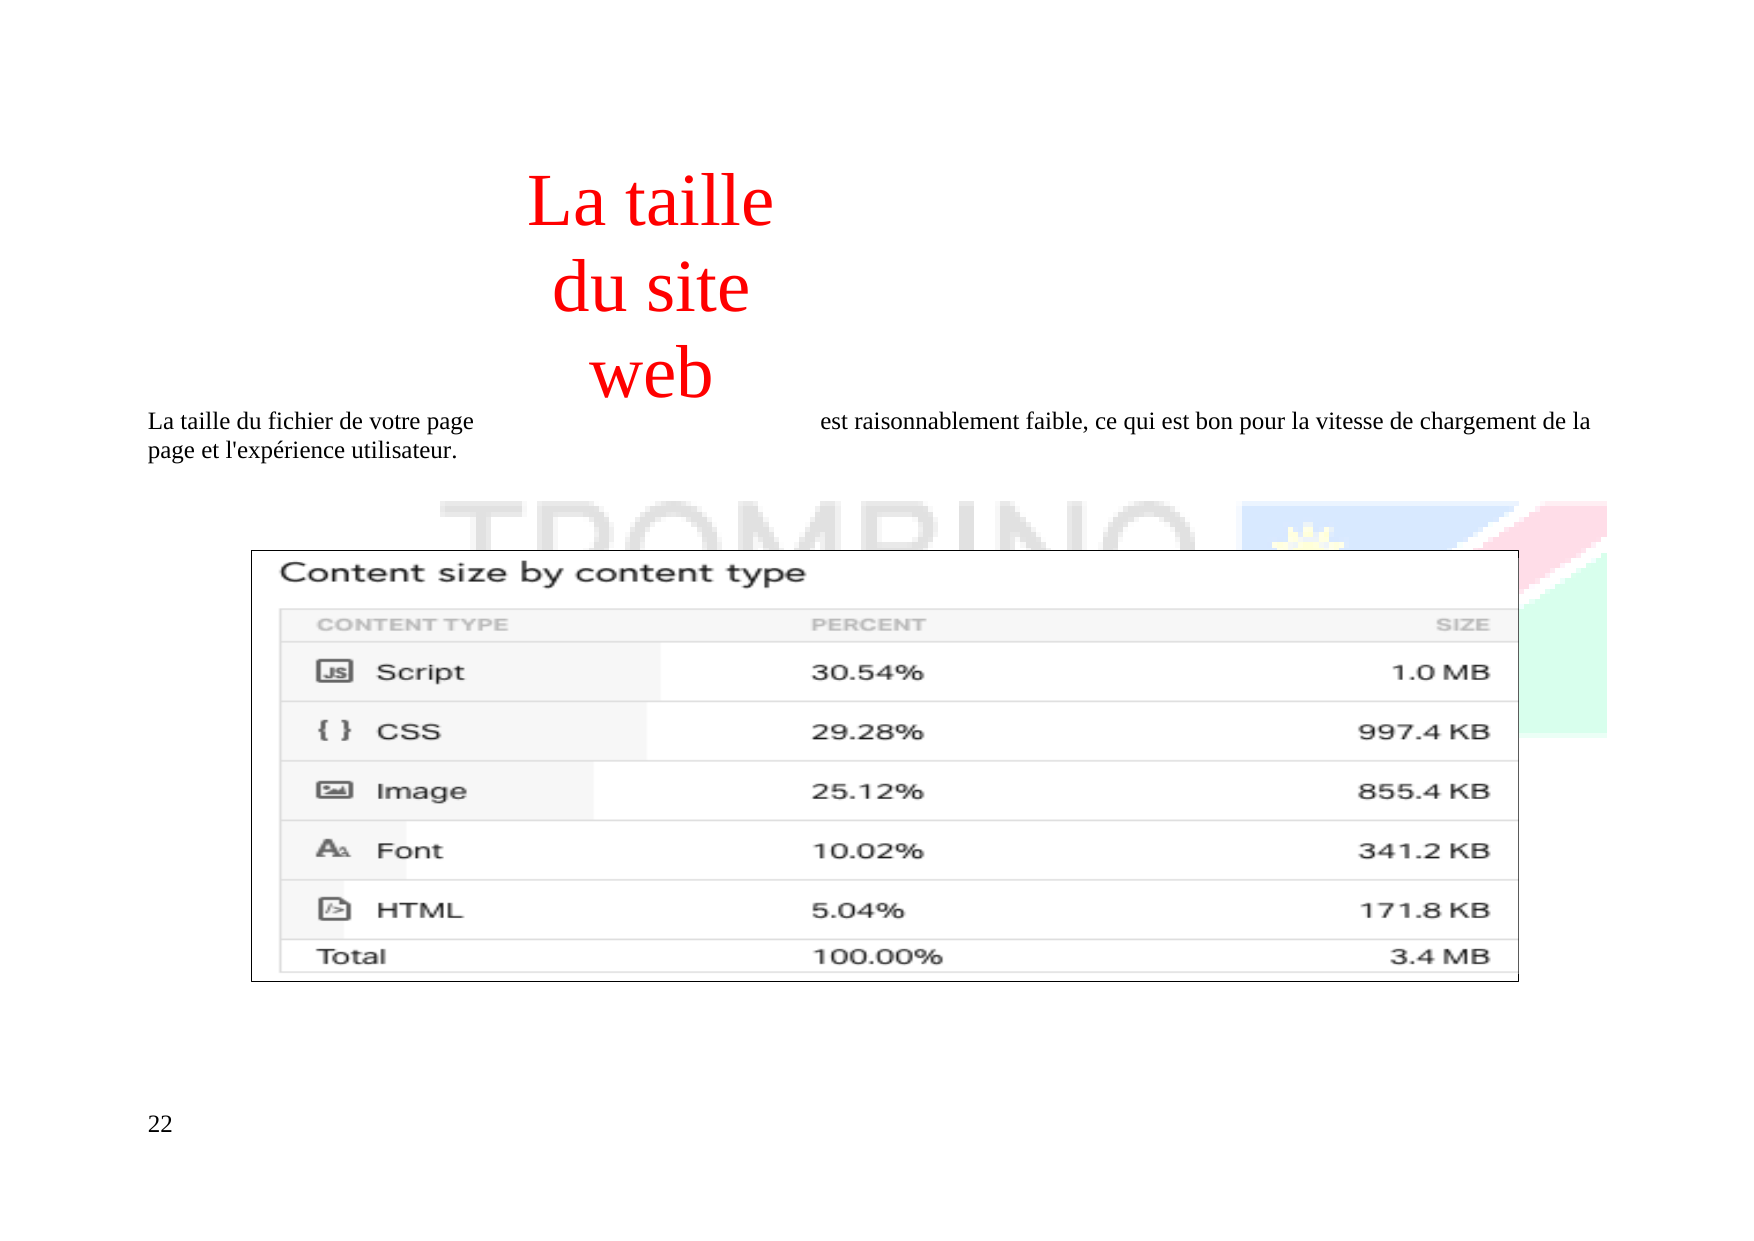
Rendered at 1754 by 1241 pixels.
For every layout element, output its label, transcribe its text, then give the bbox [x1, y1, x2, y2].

text La taille du fichier de votre page est raisonnablement faible, ce qui est bon pour la vitesse de chargement de la page et l'expérience utilisateur. [148, 406, 1606, 464]
picture [266, 558, 1519, 974]
